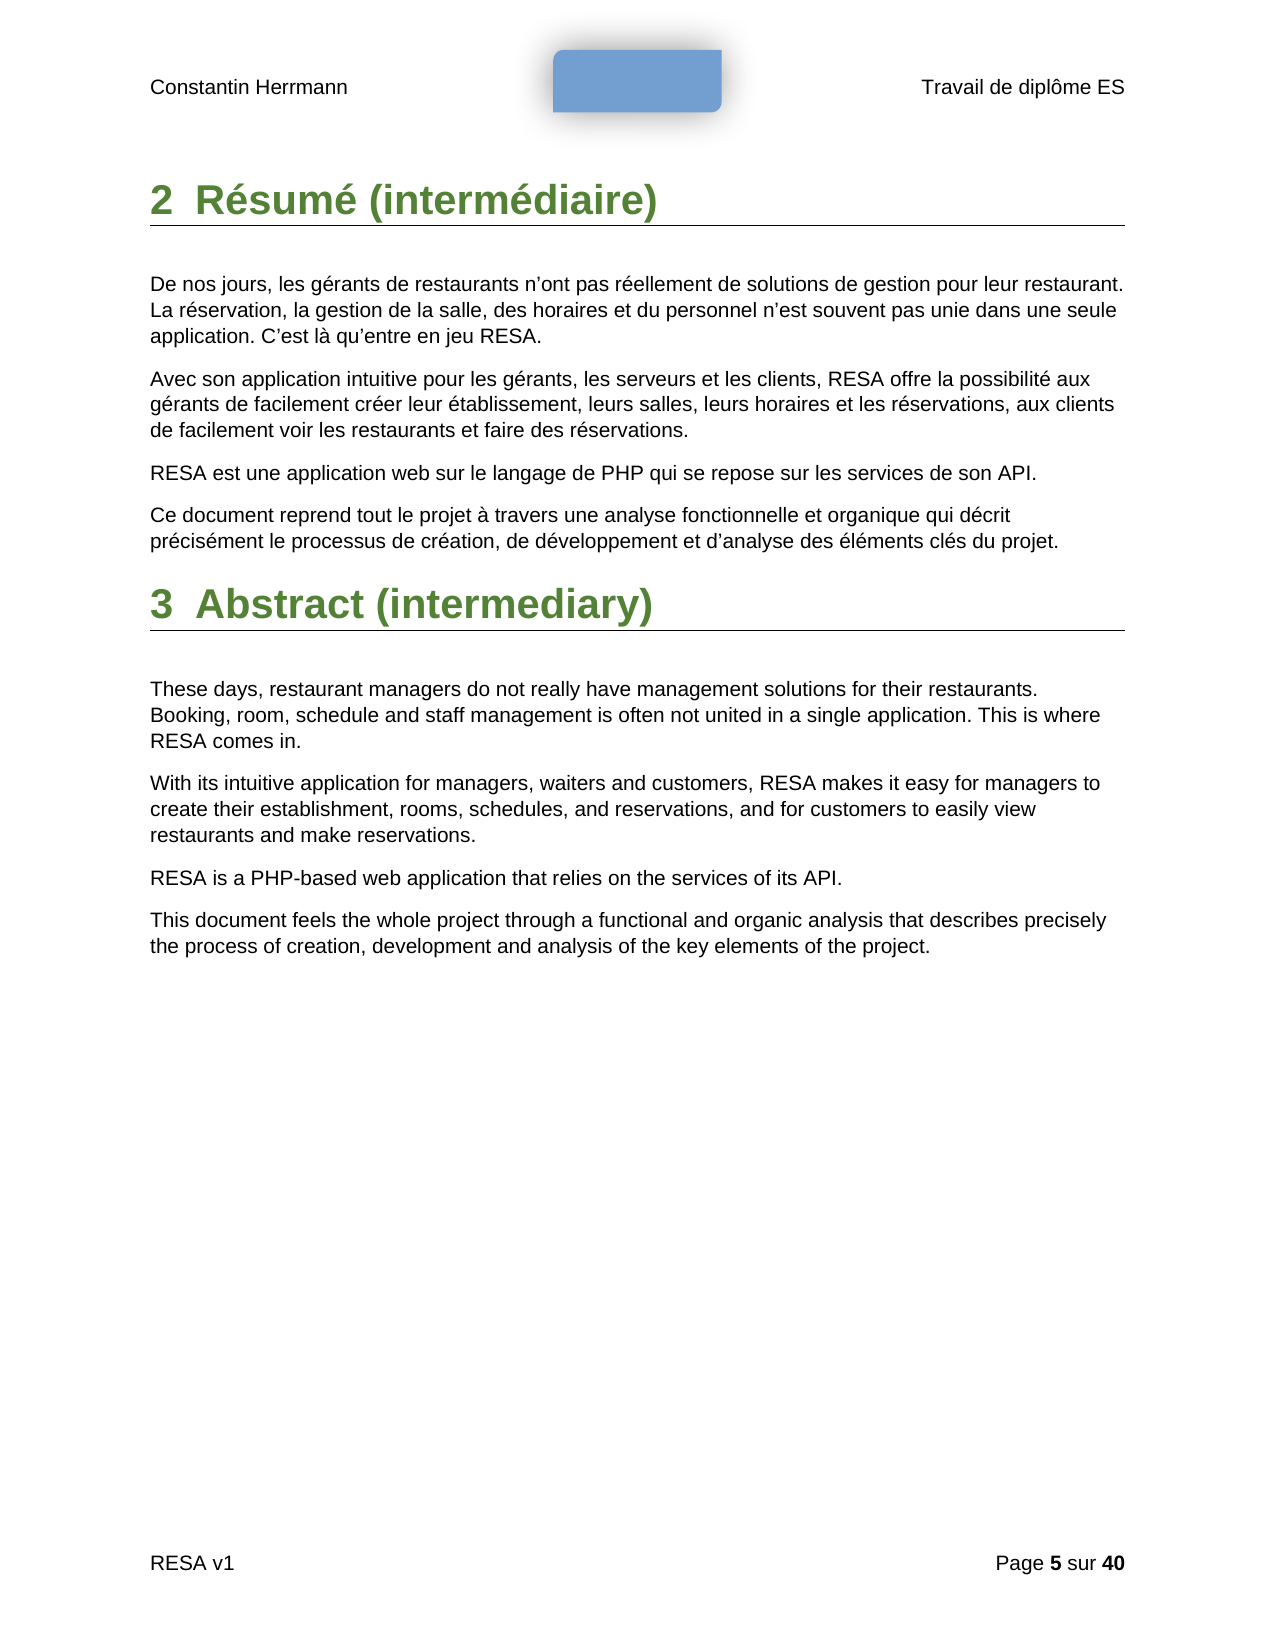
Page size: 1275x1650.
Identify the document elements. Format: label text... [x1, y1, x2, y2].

text De nos jours, les gérants de restaurants n’ont pas réellement de solutions de gestion pour leur restaurant. La réservation, la gestion de la salle, des horaires et du personnel n’est souvent pas unie dans une seule application. C’est là qu’entre en jeu RESA. [150, 272, 1125, 348]
subtitle Résumé (intermédiaire) [150, 175, 1125, 225]
text Ce document reprend tout le projet à travers une analyse fonctionnelle et organique qui décrit précisément le processus de création, de développement et d’analyse des éléments clés du projet. [150, 503, 1125, 553]
text RESA is a PHP-based web application that relies on the services of its API. [150, 865, 1125, 889]
text RESA est une application web sur le langage de PHP qui se repose sur les services de son API. [150, 461, 1125, 484]
subtitle Abstract (intermediary) [150, 580, 1125, 630]
text Avec son application intuitive pour les gérants, les serveurs et les clients, RESA offre la possibilité aux gérants de facilement créer leur établissement, leurs salles, leurs horaires et les réservations, aux clients de facilement voir les restaurants et faire des réservations. [150, 366, 1125, 442]
text With its intuitive application for managers, waiters and customers, RESA makes it easy for managers to create their establishment, rooms, schedules, and reservations, and for customers to easily view restaurants and make reservations. [150, 771, 1125, 847]
text These days, restaurant managers do not really have management solutions for their restaurants. Booking, room, schedule and staff management is often not united in a single application. This is where RESA comes in. [150, 677, 1125, 753]
text This document feels the whole project through a functional and organic analysis that describes precisely the process of creation, development and analysis of the key elements of the project. [150, 908, 1125, 958]
